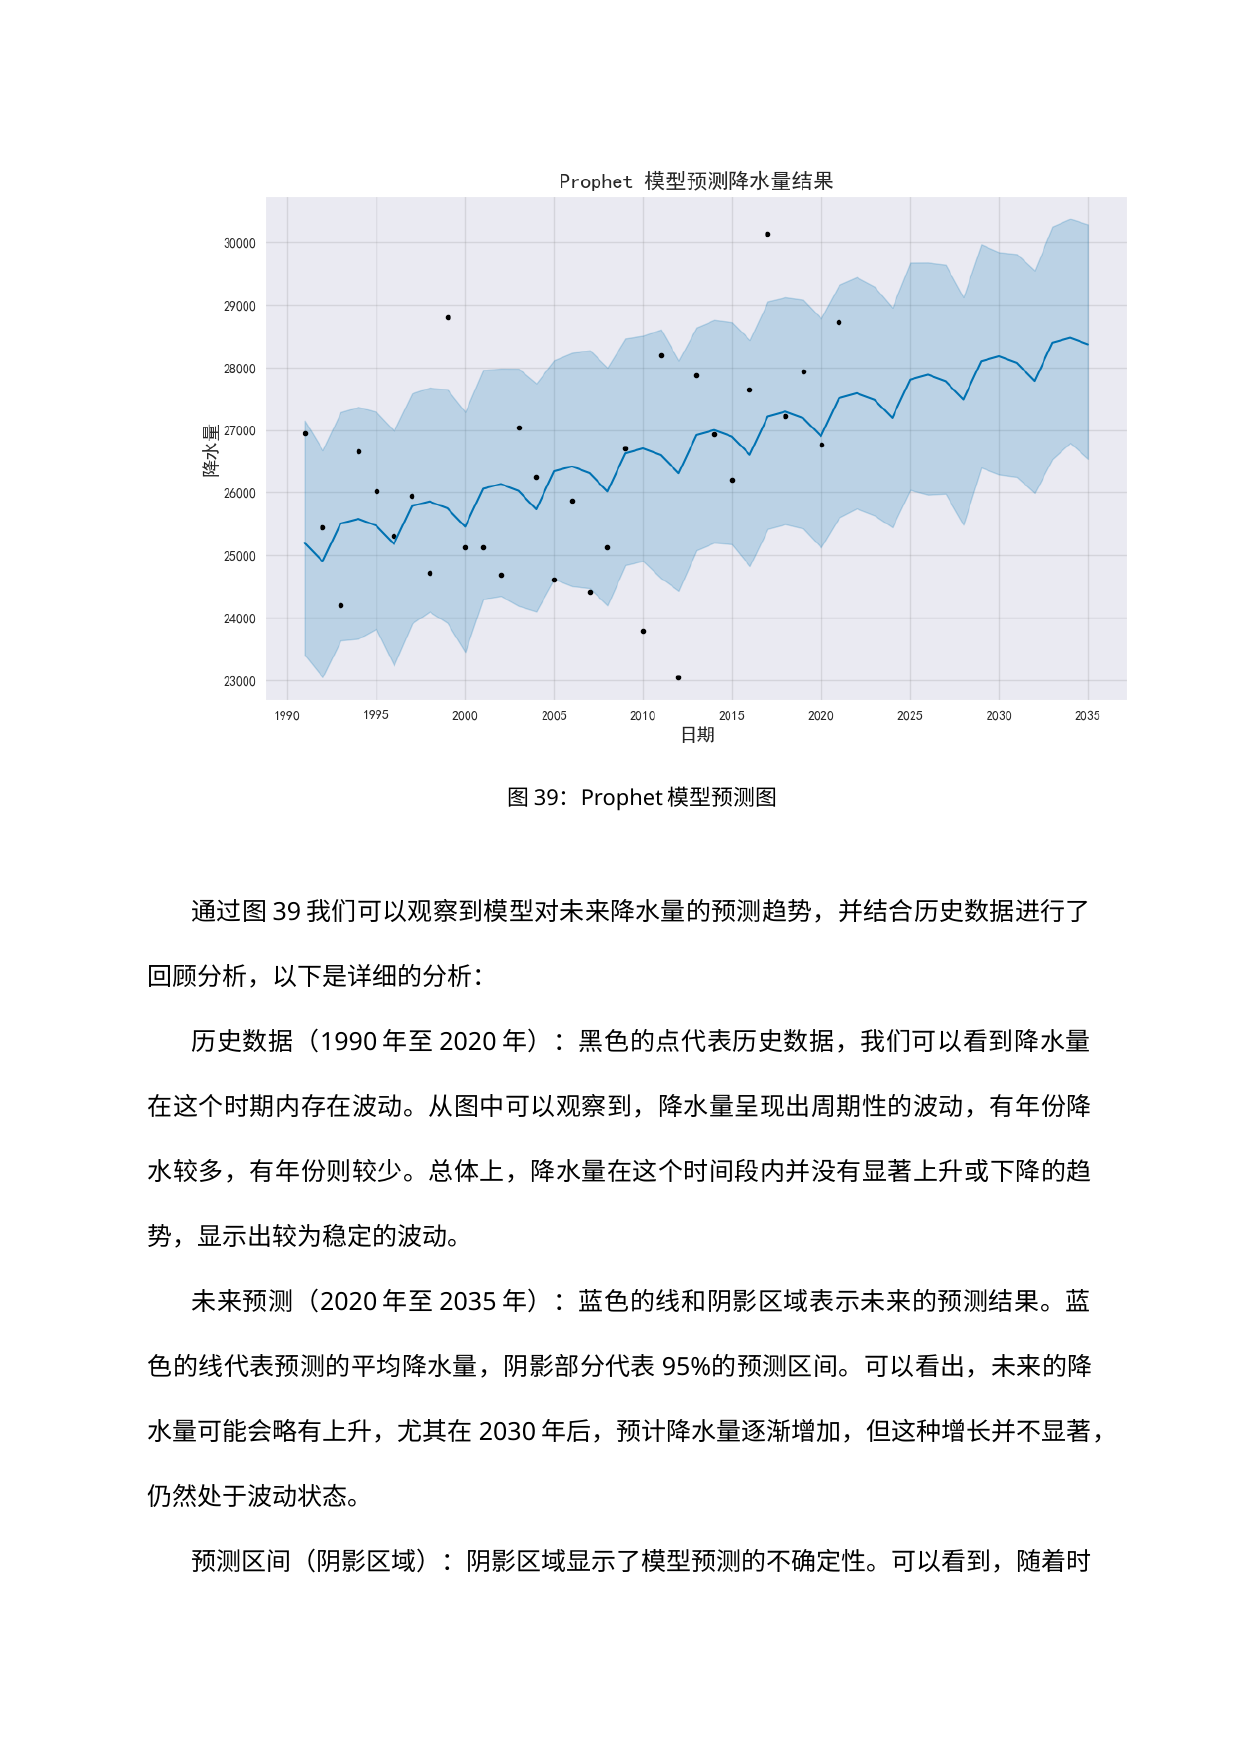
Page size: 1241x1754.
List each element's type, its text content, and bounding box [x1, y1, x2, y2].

text 历史数据（1990年至2020年）：黑色的点代表历史数据，我们可以看到降水量在这个时期内存在波动。从图中可以观察到，降水量呈现出周期性的波动，有年份降水较多，有年份则较少。总体上，降水量在这个时间段内并没有显著上升或下降的趋势，显示出较为稳定的波动。 [148, 1007, 1092, 1267]
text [148, 1527, 1092, 1592]
text 图39：Prophet模型预测图 [148, 779, 1092, 812]
text 未来预测（2020年至2035年）：蓝色的线和阴影区域表示未来的预测结果。蓝色的线代表预测的平均降水量，阴影部分代表95%的预测区间。可以看出，未来的降水量可能会略有上升，尤其在2030年后，预计降水量逐渐增加，但这种增长并不显著，仍然处于波动状态。 [148, 1267, 1092, 1527]
picture [191, 162, 1136, 752]
text 通过图39我们可以观察到模型对未来降水量的预测趋势，并结合历史数据进行了回顾分析，以下是详细的分析： [148, 877, 1092, 1007]
